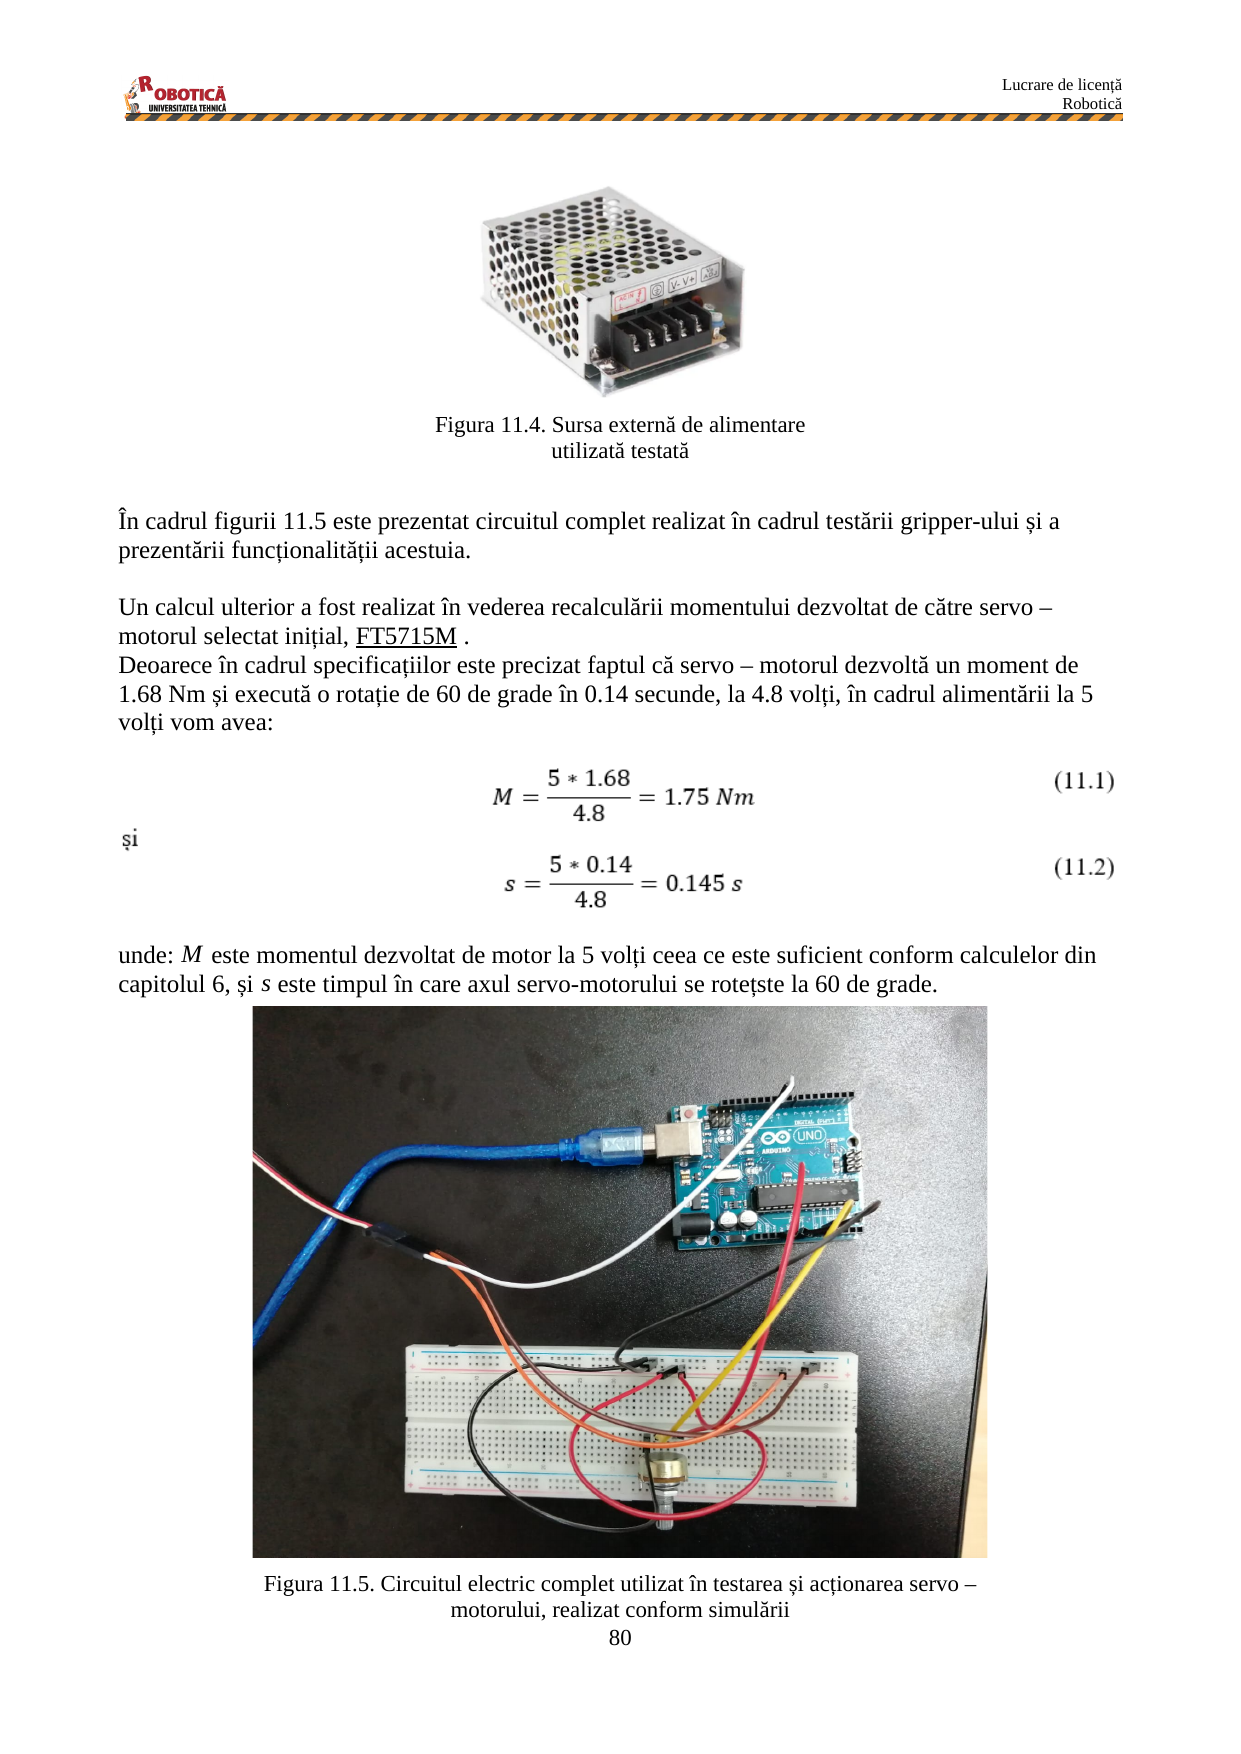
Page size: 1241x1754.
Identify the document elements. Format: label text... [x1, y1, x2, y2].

text În cadrul figurii 11.5 este prezentat circuitul complet realizat în cadrul testării gripper-ului și a prezentării funcționalității acestuia. [118, 506, 1122, 564]
picture [252, 1006, 988, 1558]
picture [121, 75, 1123, 122]
text Deoarece în cadrul specificațiilor este precizat faptul că servo – motorul dezvoltă un moment de 1.68 Nm și execută o rotație de 60 de grade în 0.14 secunde, la 4.8 volți, în cadrul alimentării la 5 volți vom avea: [118, 650, 1122, 736]
picture [118, 736, 1119, 940]
text unde: este momentul dezvoltat de motor la 5 volți ceea ce este suficient conform calculelor din capitolul 6, și este timpul în care axul servo-motorului se rotețste la 60 de grade. [118, 940, 1122, 997]
text Un calcul ulterior a fost realizat în vederea recalculării momentului dezvoltat de către servo – motorul selectat inițial, FT5715M . [118, 592, 1122, 650]
picture [463, 161, 777, 408]
